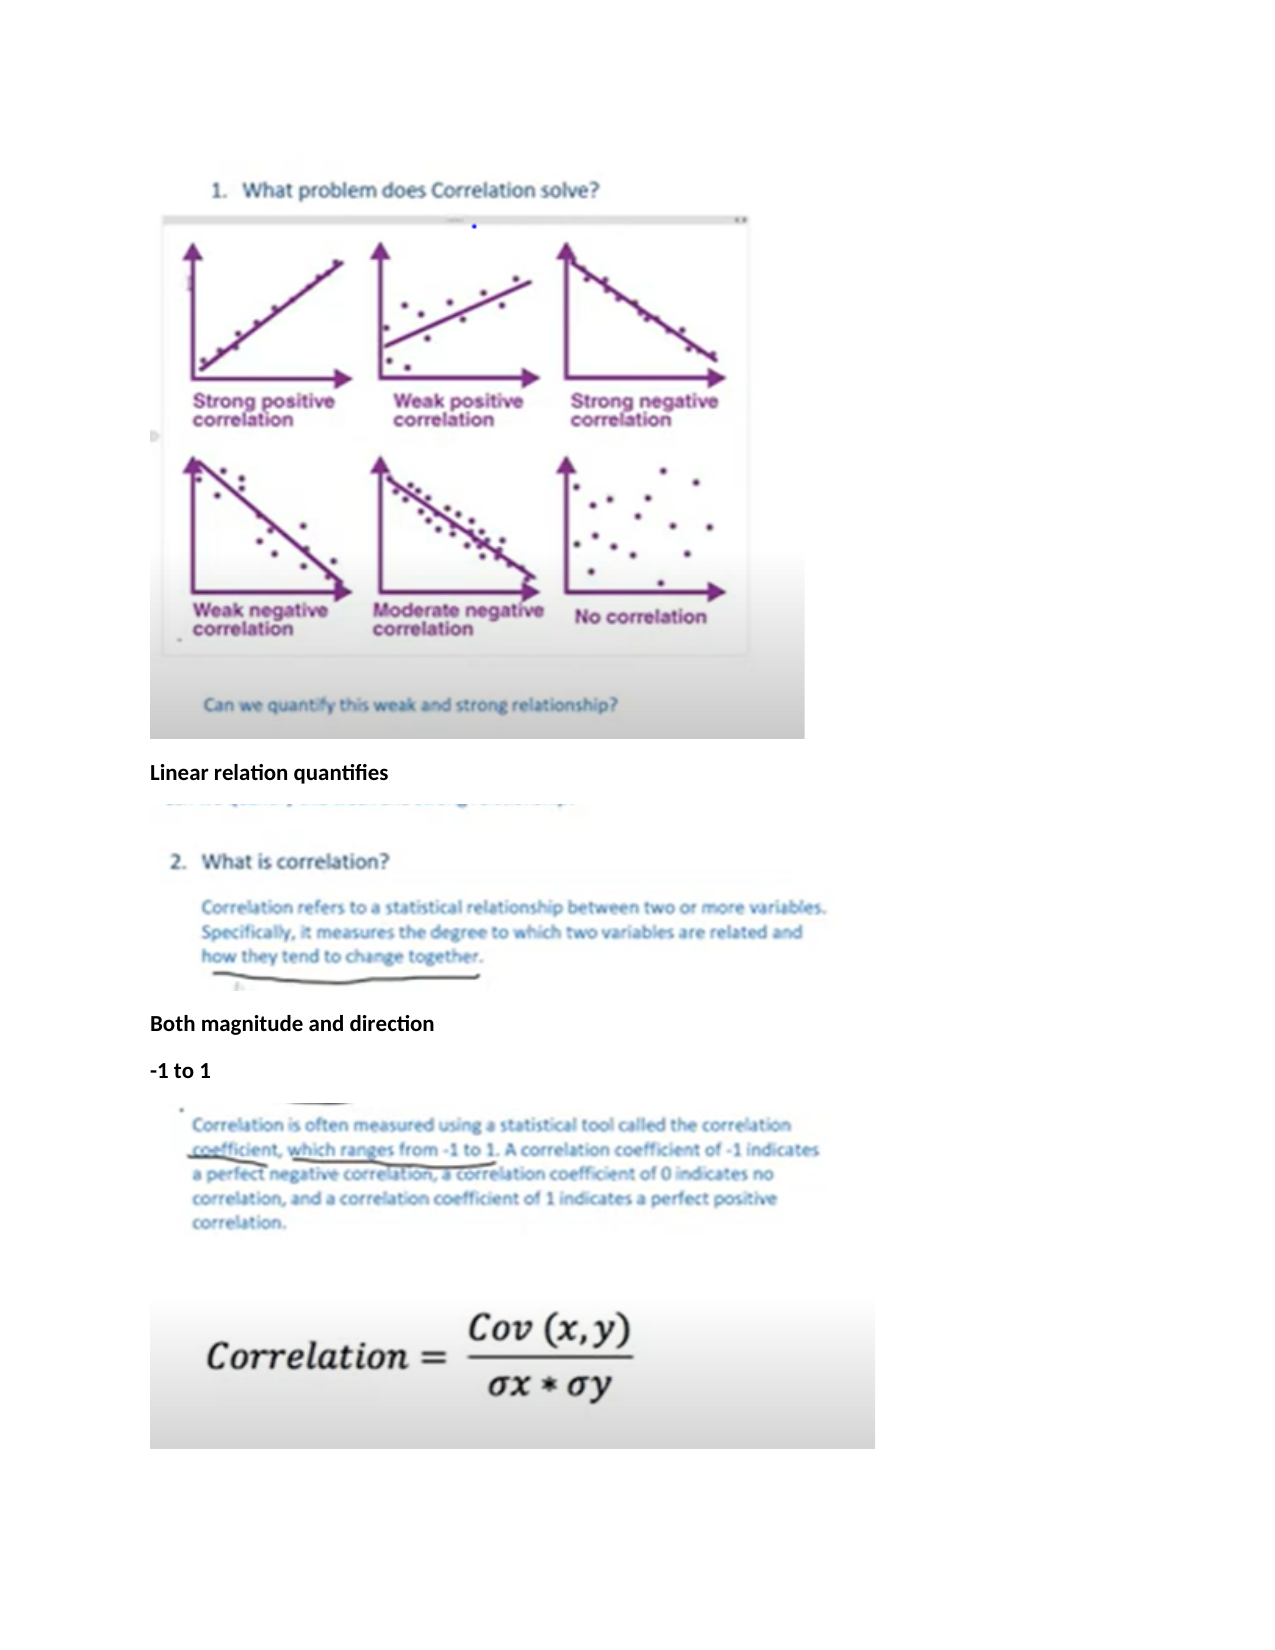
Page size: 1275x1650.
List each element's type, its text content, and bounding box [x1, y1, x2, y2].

picture [150, 150, 805, 739]
picture [150, 804, 880, 991]
text Both magnitude and direction [150, 1009, 1125, 1038]
text -1 to 1 [150, 1056, 1125, 1084]
picture [150, 1103, 876, 1449]
text Linear relation quantifies [150, 758, 1125, 786]
